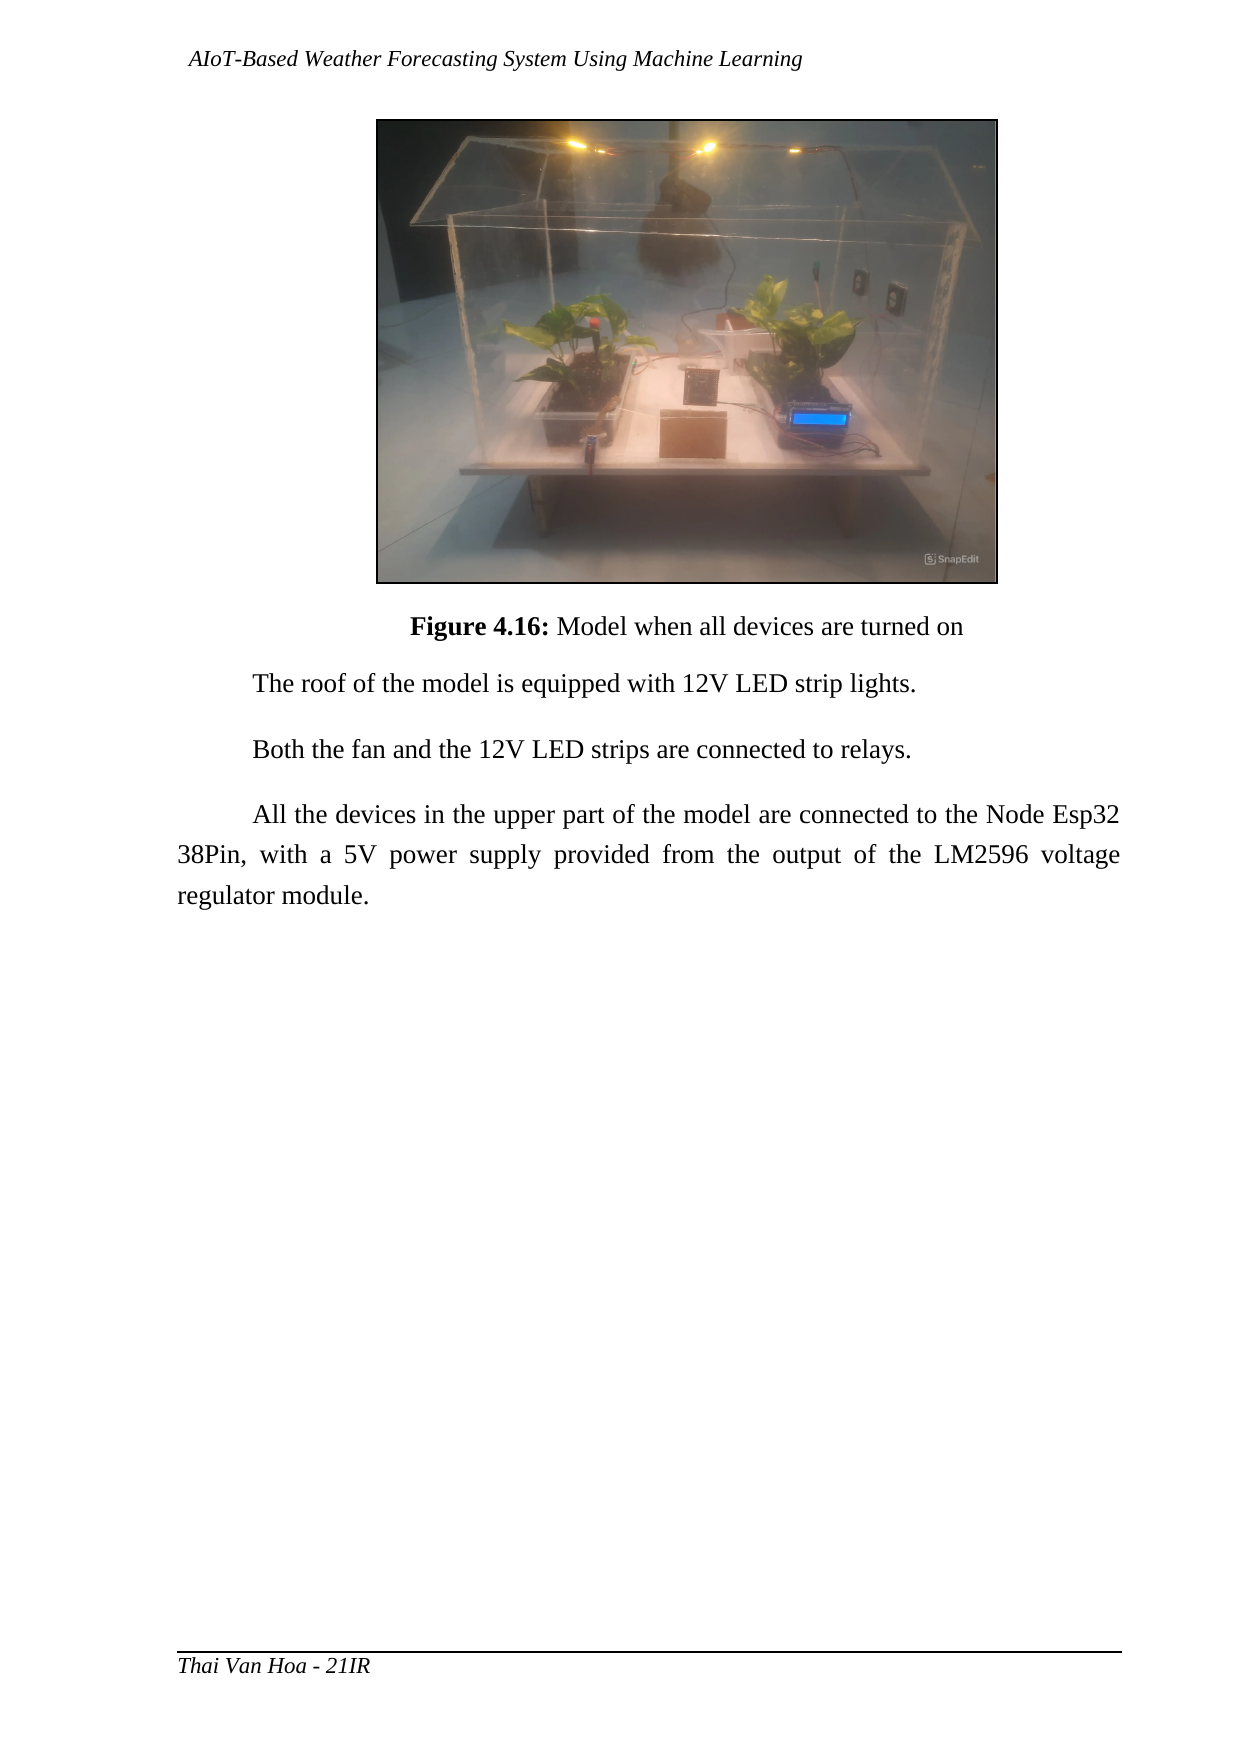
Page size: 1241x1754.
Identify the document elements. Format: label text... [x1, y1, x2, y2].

text All the devices in the upper part of the model are connected to the Node Esp32 38Pin, with a 5V power supply provided from the output of the LM2596 voltage regulator module. [177, 798, 1122, 910]
text The roof of the model is equipped with 12V LED strip lights. [177, 667, 1122, 698]
picture [378, 121, 996, 582]
text Figure 4.16: Model when all devices are turned on [252, 610, 1122, 641]
text Both the fan and the 12V LED strips are connected to relays. [177, 733, 1122, 764]
